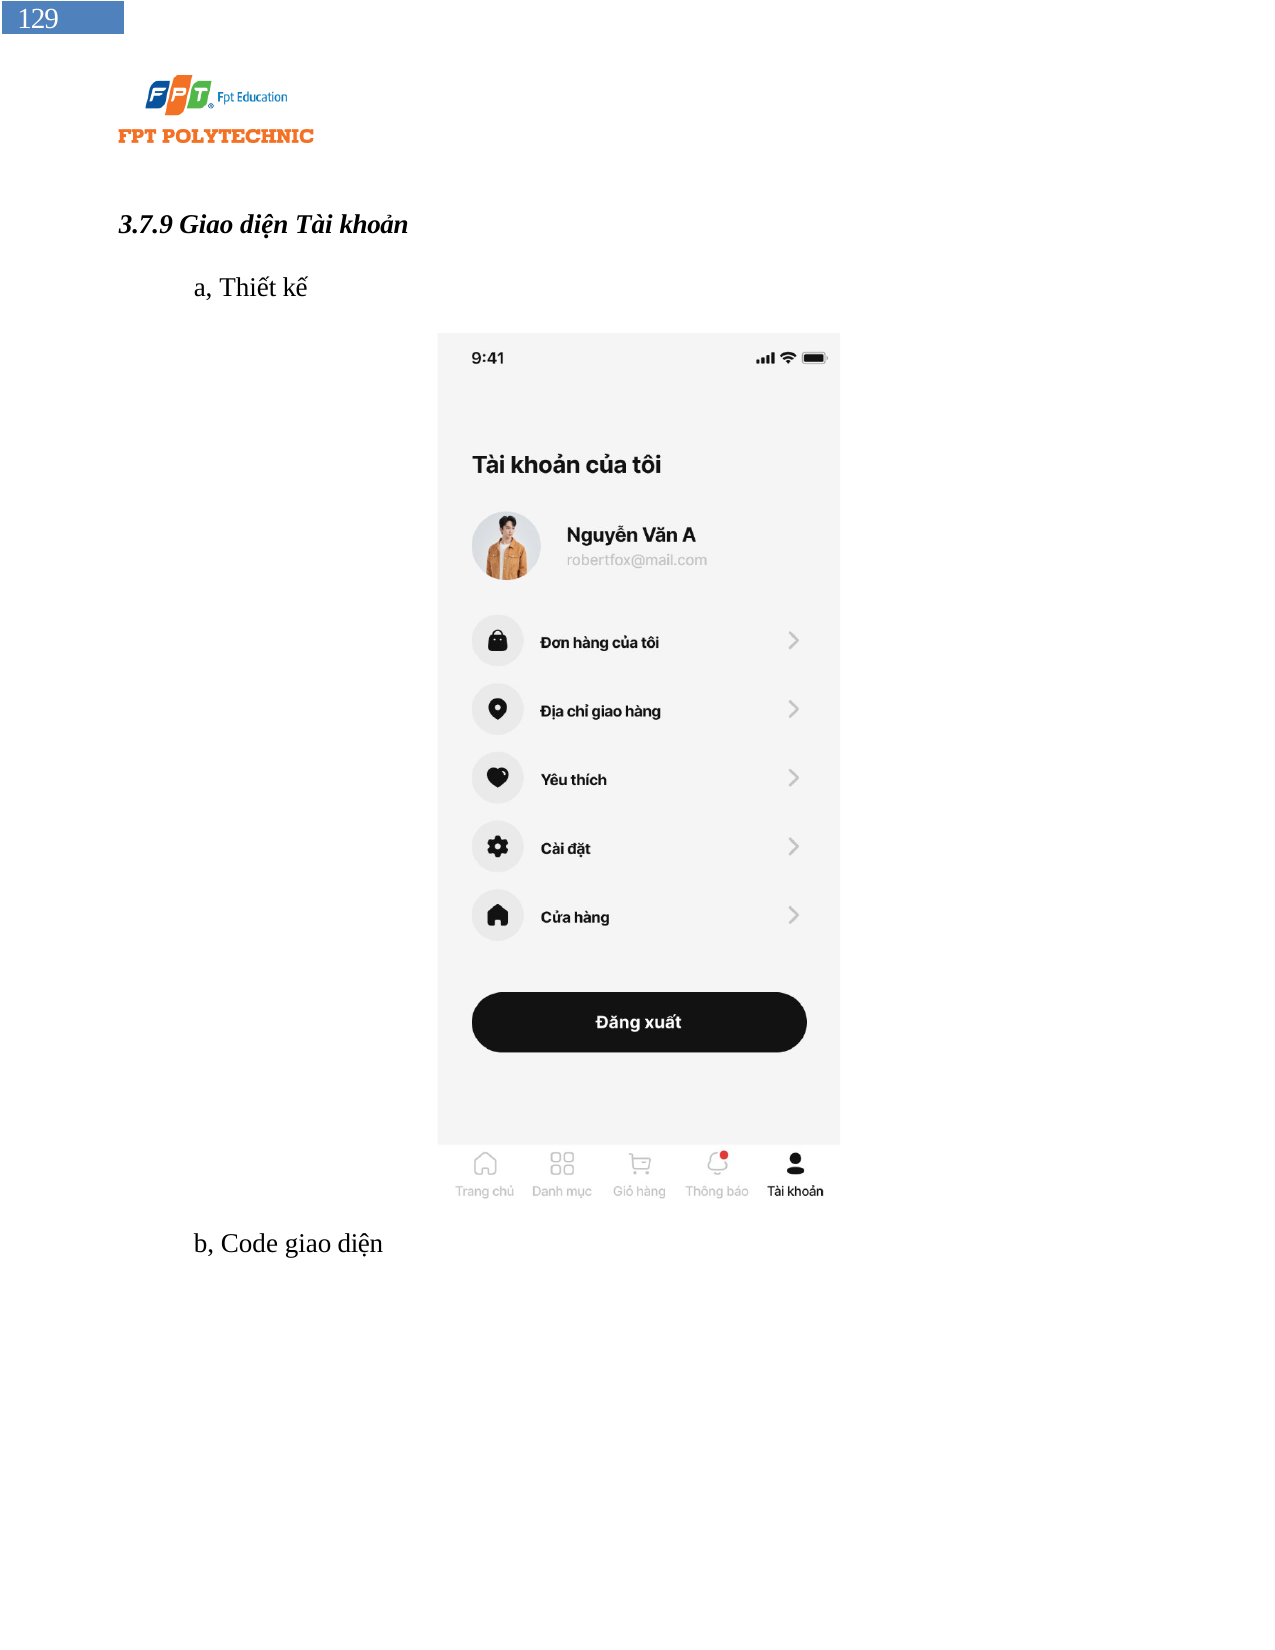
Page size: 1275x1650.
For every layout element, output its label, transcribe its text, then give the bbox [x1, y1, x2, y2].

text a, Thiết kế [193, 271, 1210, 302]
picture [118, 75, 314, 143]
subtitle Giao diện Tài khoản [118, 209, 1210, 240]
picture [437, 333, 840, 359]
text b, Code giao diện [193, 359, 1210, 1258]
